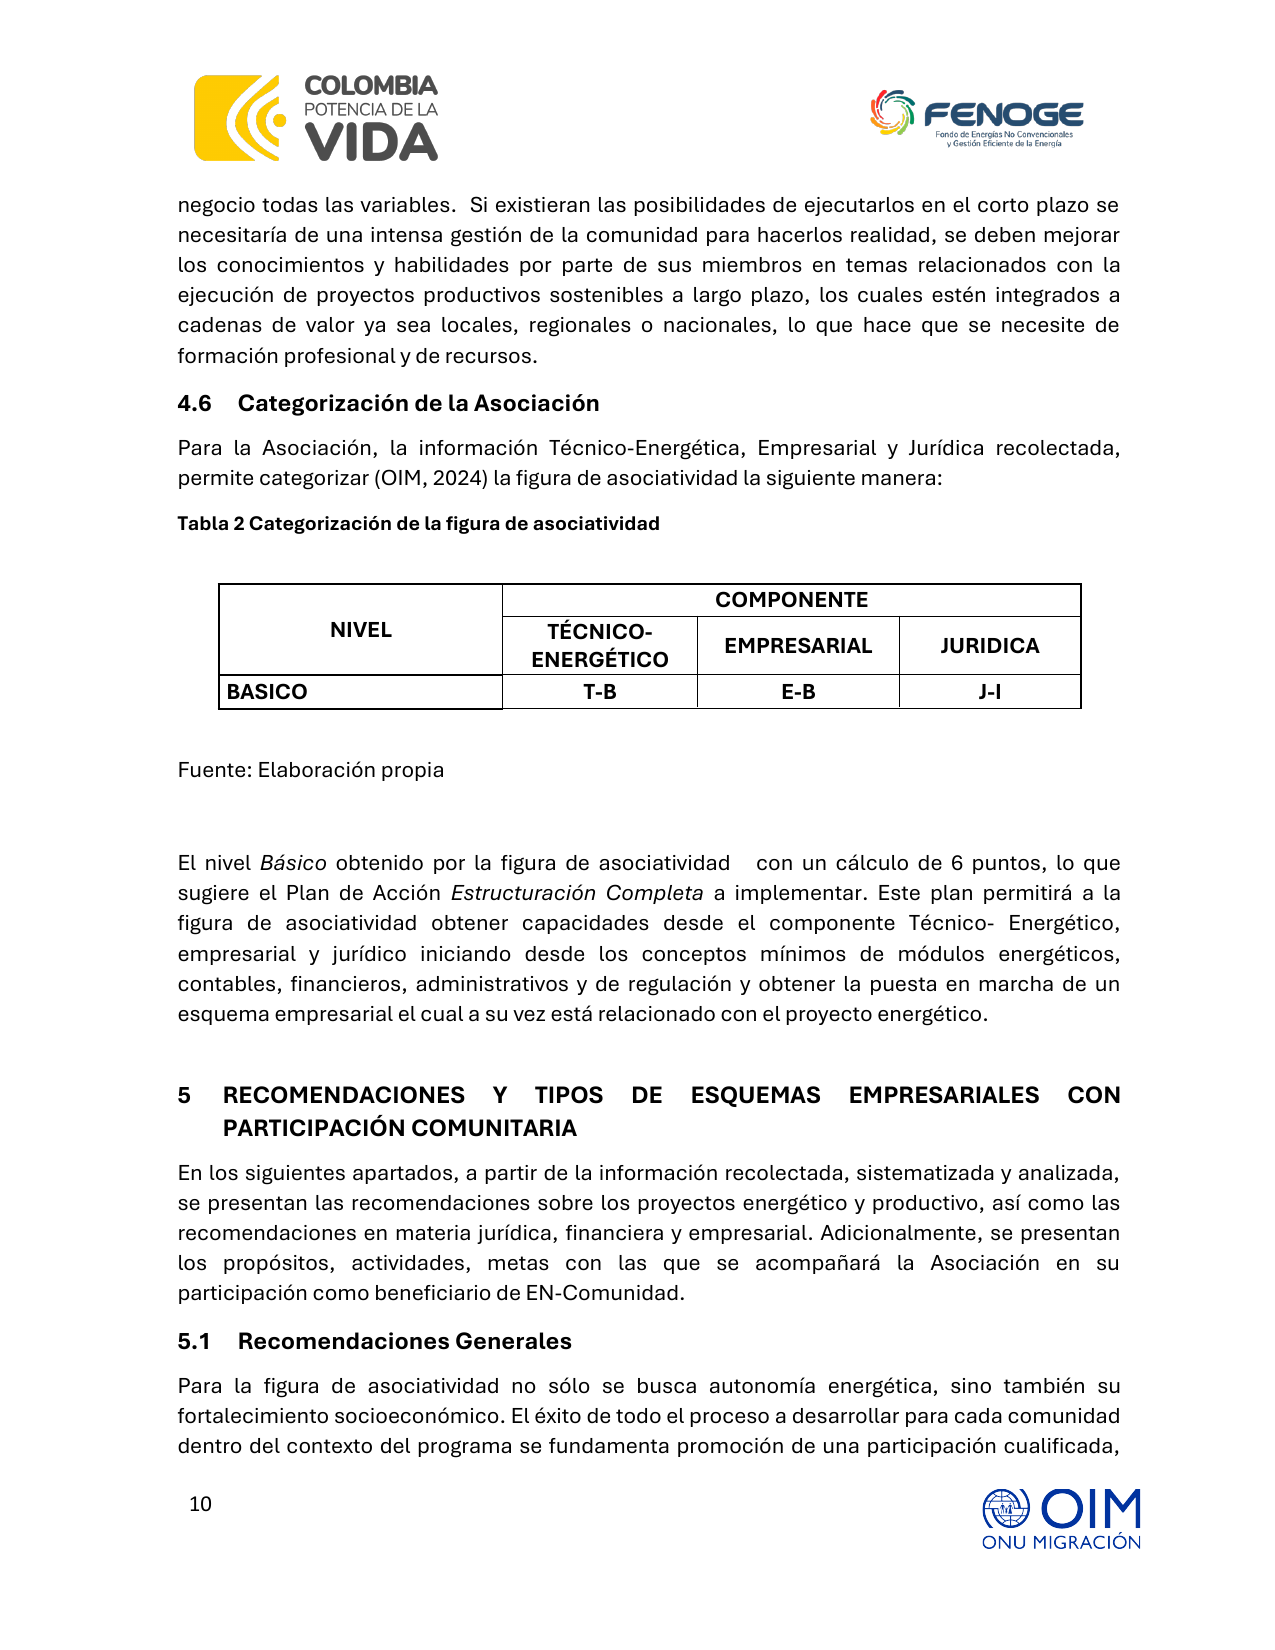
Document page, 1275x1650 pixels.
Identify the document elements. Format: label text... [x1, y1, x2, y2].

text En los siguientes apartados, a partir de la información recolectada, sistematizada y analizada, se presentan las recomendaciones sobre los proyectos energético y productivo, así como las recomendaciones en materia jurídica, financiera y empresarial. Adicionalmente, se presentan los propósitos, actividades, metas con las que se acompañará la Asociación en su participación como beneficiario de EN-Comunidad. [177, 1158, 1122, 1307]
subtitle RECOMENDACIONES Y TIPOS DE ESQUEMAS EMPRESARIALES CON PARTICIPACIÓN COMUNITARIA [177, 1080, 1122, 1143]
table_cell T-B [503, 675, 697, 708]
picture [982, 1489, 1141, 1549]
subtitle Categorización de la Asociación [177, 388, 1122, 419]
table_header COMPONENTE [503, 585, 1080, 616]
table_cell J-I [900, 675, 1080, 708]
text Para la Asociación, la información Técnico-Energética, Empresarial y Jurídica recolectada, permite categorizar la figura de asociatividad la siguiente manera: [177, 434, 1122, 492]
table_cell EMPRESARIAL [698, 617, 899, 674]
picture [188, 73, 444, 163]
picture [869, 88, 1086, 148]
subtitle Recomendaciones Generales [177, 1326, 1122, 1357]
table_cell BASICO [220, 676, 502, 708]
table_header NIVEL [220, 585, 502, 674]
text Tabla 2 Categorización de la figura de asociatividad [177, 511, 1122, 536]
text Fuente: Elaboración propia [177, 756, 1122, 784]
table_cell TÉCNICO- ENERGÉTICO [503, 617, 697, 674]
text El nivel Básico obtenido por la figura de asociatividad con un cálculo de 6 puntos, lo que sugiere el Plan de Acción Estructuración Completa a implementar. Este plan permitirá a la figura de asociatividad obtener capacidades desde el componente Técnico- Energético, empresarial y jurídico iniciando desde los conceptos mínimos de módulos energéticos, contables, financieros, administrativos y de regulación y obtener la puesta en marcha de un esquema empresarial el cual a su vez está relacionado con el proyecto energético. [177, 849, 1122, 1028]
table_cell E-B [697, 675, 899, 708]
table_cell JURIDICA [900, 617, 1080, 674]
